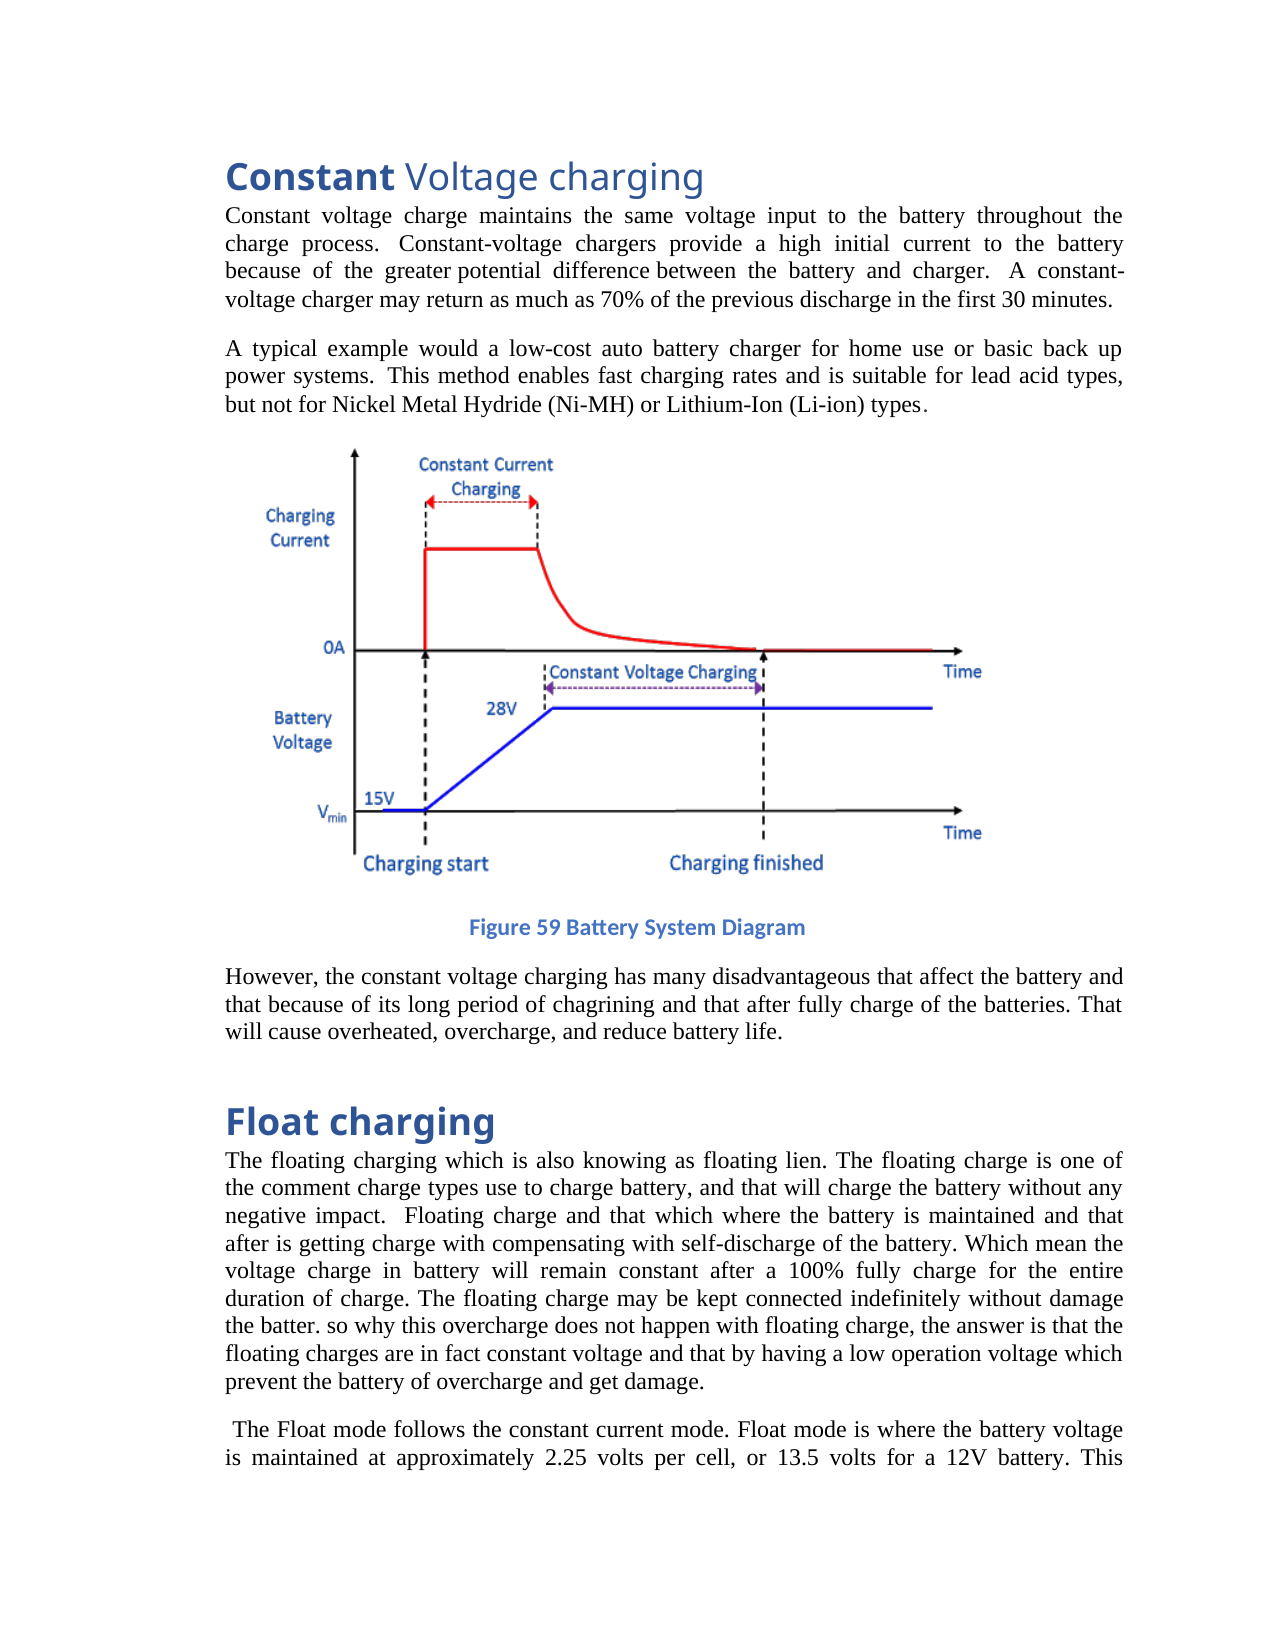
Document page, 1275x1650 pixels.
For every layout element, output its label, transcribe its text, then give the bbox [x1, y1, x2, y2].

text A typical example would a low-cost auto battery charger for home use or basic back up power systems. This method enables fast charging rates and is suitable for lead acid types, but not for Nickel Metal Hydride (Ni-MH) or Lithium-Ion (Li-ion) types. [225, 334, 1125, 418]
text Figure 59 Battery System Diagram [150, 912, 1125, 941]
subtitle Constant Voltage charging [225, 150, 1125, 201]
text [225, 1415, 1125, 1470]
picture [242, 439, 1033, 891]
subtitle Float charging [225, 1095, 1125, 1146]
text However, the constant voltage charging has many disadvantageous that affect the battery and that because of its long period of chagrining and that after fully charge of the batteries. That will cause overheated, overcharge, and reduce battery life. [225, 962, 1125, 1045]
text The floating charging which is also knowing as floating lien. The floating charge is one of the comment charge types use to charge battery, and that will charge the battery without any negative impact. Floating charge and that which where the battery is maintained and that after is getting charge with compensating with self-discharge of the battery. Which mean the voltage charge in battery will remain constant after a 100% fully charge for the entire duration of charge. The floating charge may be kept connected indefinitely without damage the batter. so why this overcharge does not happen with floating charge, the answer is that the floating charges are in fact constant voltage and that by having a low operation voltage which prevent the battery of overcharge and get damage. [225, 1146, 1125, 1394]
text Constant voltage charge maintains the same voltage input to the battery throughout the charge process. Constant-voltage chargers provide a high initial current to the battery because of the greater potential difference between the battery and charger. A constant-voltage charger may return as much as 70% of the previous discharge in the first 30 minutes. [225, 201, 1125, 313]
